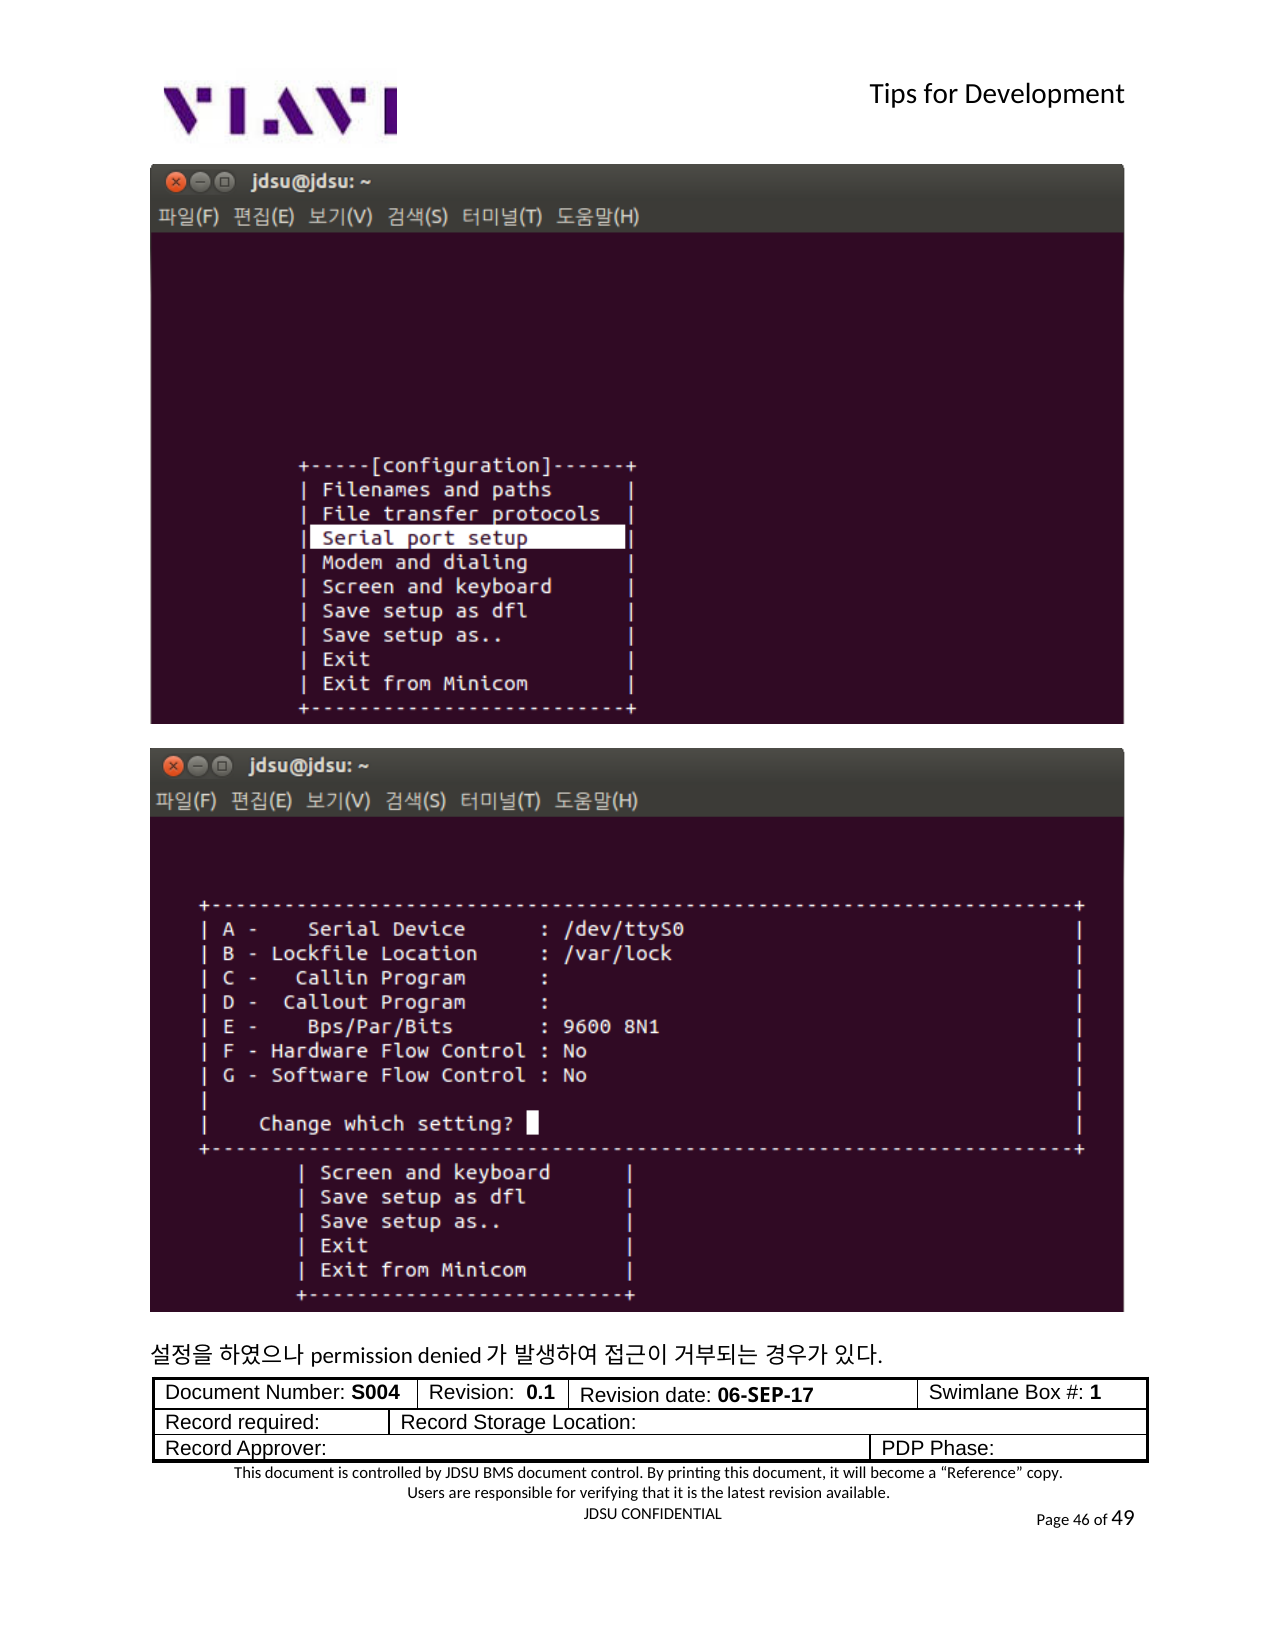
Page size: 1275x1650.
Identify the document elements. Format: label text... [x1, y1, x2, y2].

picture [150, 164, 1125, 724]
picture [150, 748, 1125, 1312]
picture [162, 68, 397, 146]
text 설정을 하였으나 permission denied가 발생하여 접근이 거부되는 경우가 있다. [150, 1337, 1125, 1370]
